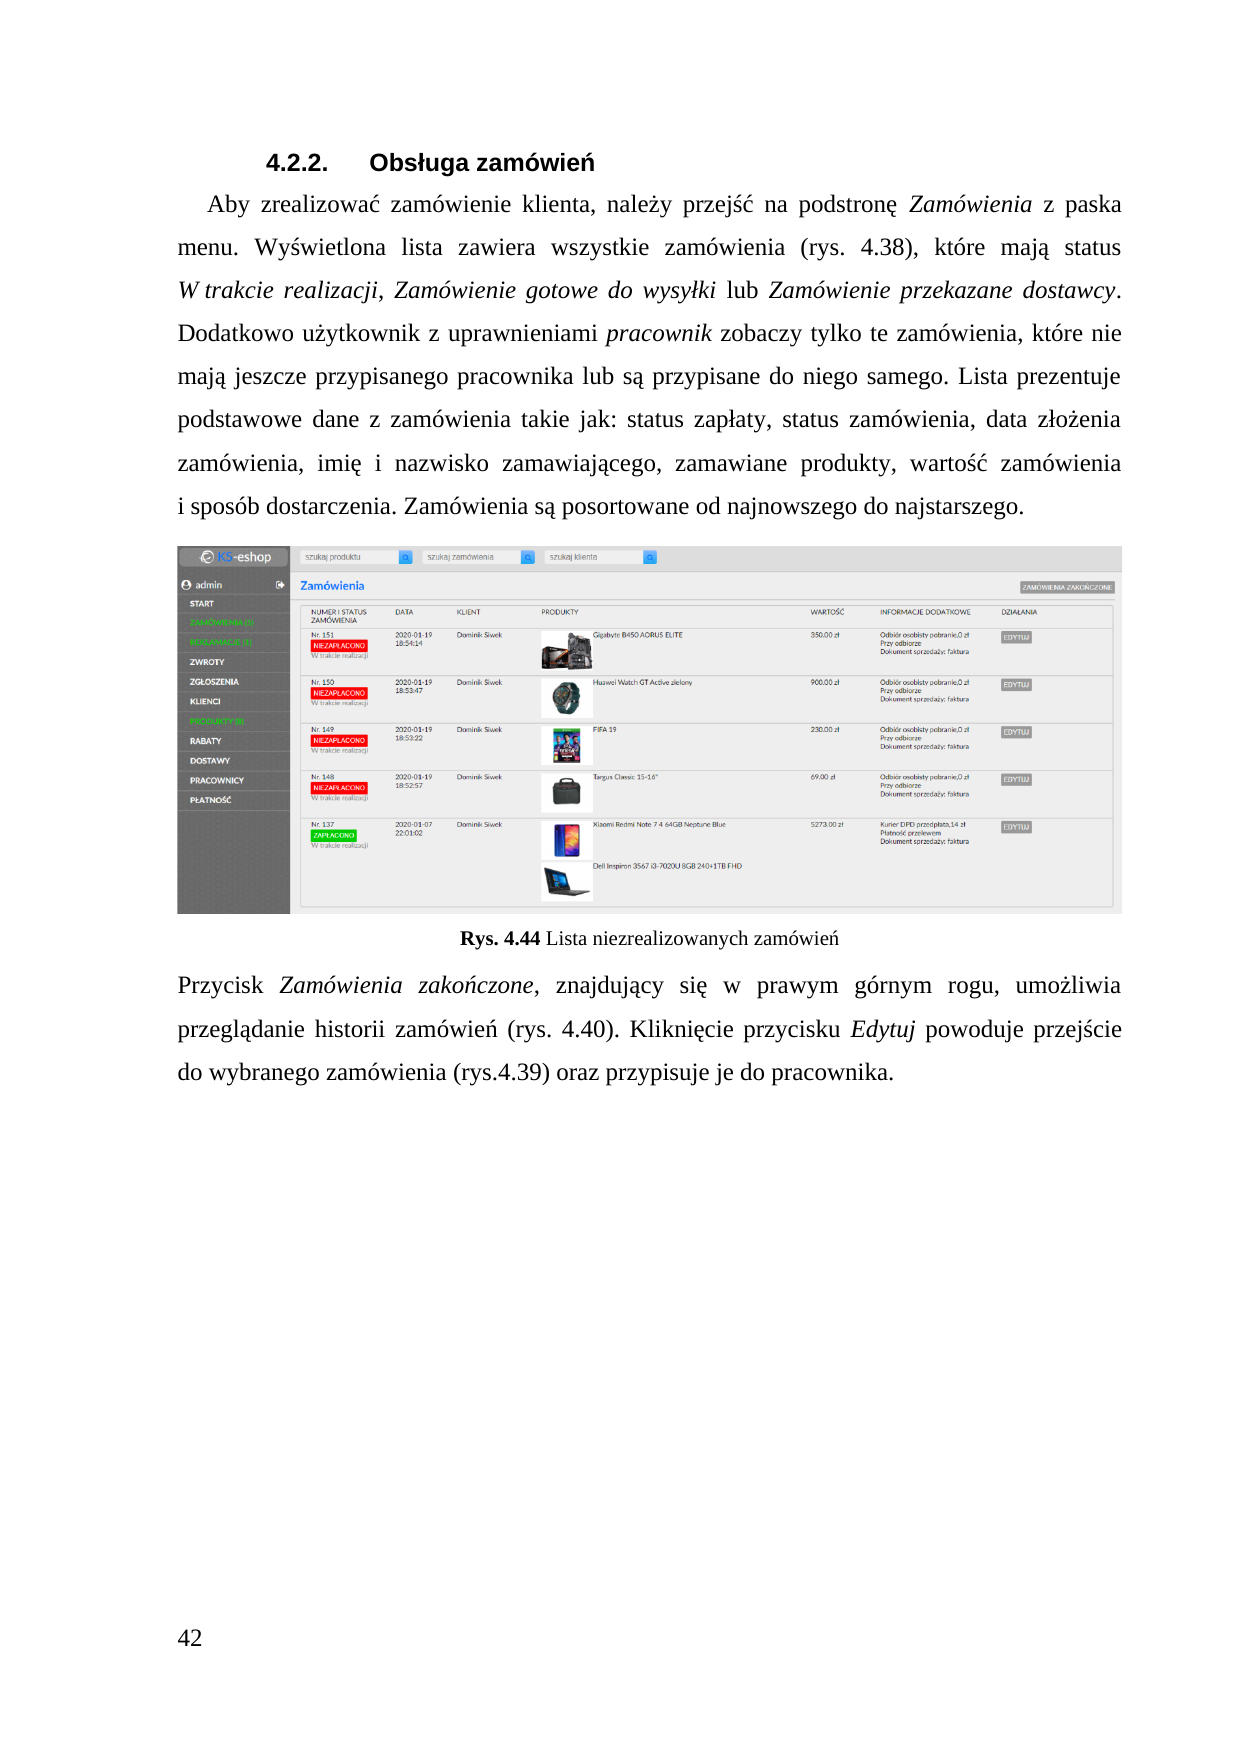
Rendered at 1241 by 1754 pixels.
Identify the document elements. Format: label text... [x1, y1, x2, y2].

text Aby zrealizować zamówienie klienta, należy przejść na podstronę Zamówienia z paska menu. Wyświetlona lista zawiera wszystkie zamówienia (rys. 4.38), które mają status W trakcie realizacji, Zamówienie gotowe do wysyłki lub Zamówienie przekazane dostawcy. Dodatkowo użytkownik z uprawnieniami pracownik zobaczy tylko te zamówienia, które nie mają jeszcze przypisanego pracownika lub są przypisane do niego samego. Lista prezentuje podstawowe dane z zamówienia takie jak: status zapłaty, status zamówienia, data złożenia zamówienia, imię i nazwisko zamawiającego, zamawiane produkty, wartość zamówienia i sposób dostarczenia. Zamówienia są posortowane od najnowszego do najstarszego. [177, 189, 1122, 519]
picture [177, 546, 1123, 914]
text Przycisk Zamówienia zakończone, znajdujący się w prawym górnym rogu, umożliwia przeglądanie historii zamówień (rys. 4.40). Kliknięcie przycisku Edytuj powoduje przejście do wybranego zamówienia (rys.4.39) oraz przypisuje je do pracownika. [177, 971, 1122, 1086]
subtitle Obsługa zamówień [266, 148, 1122, 176]
